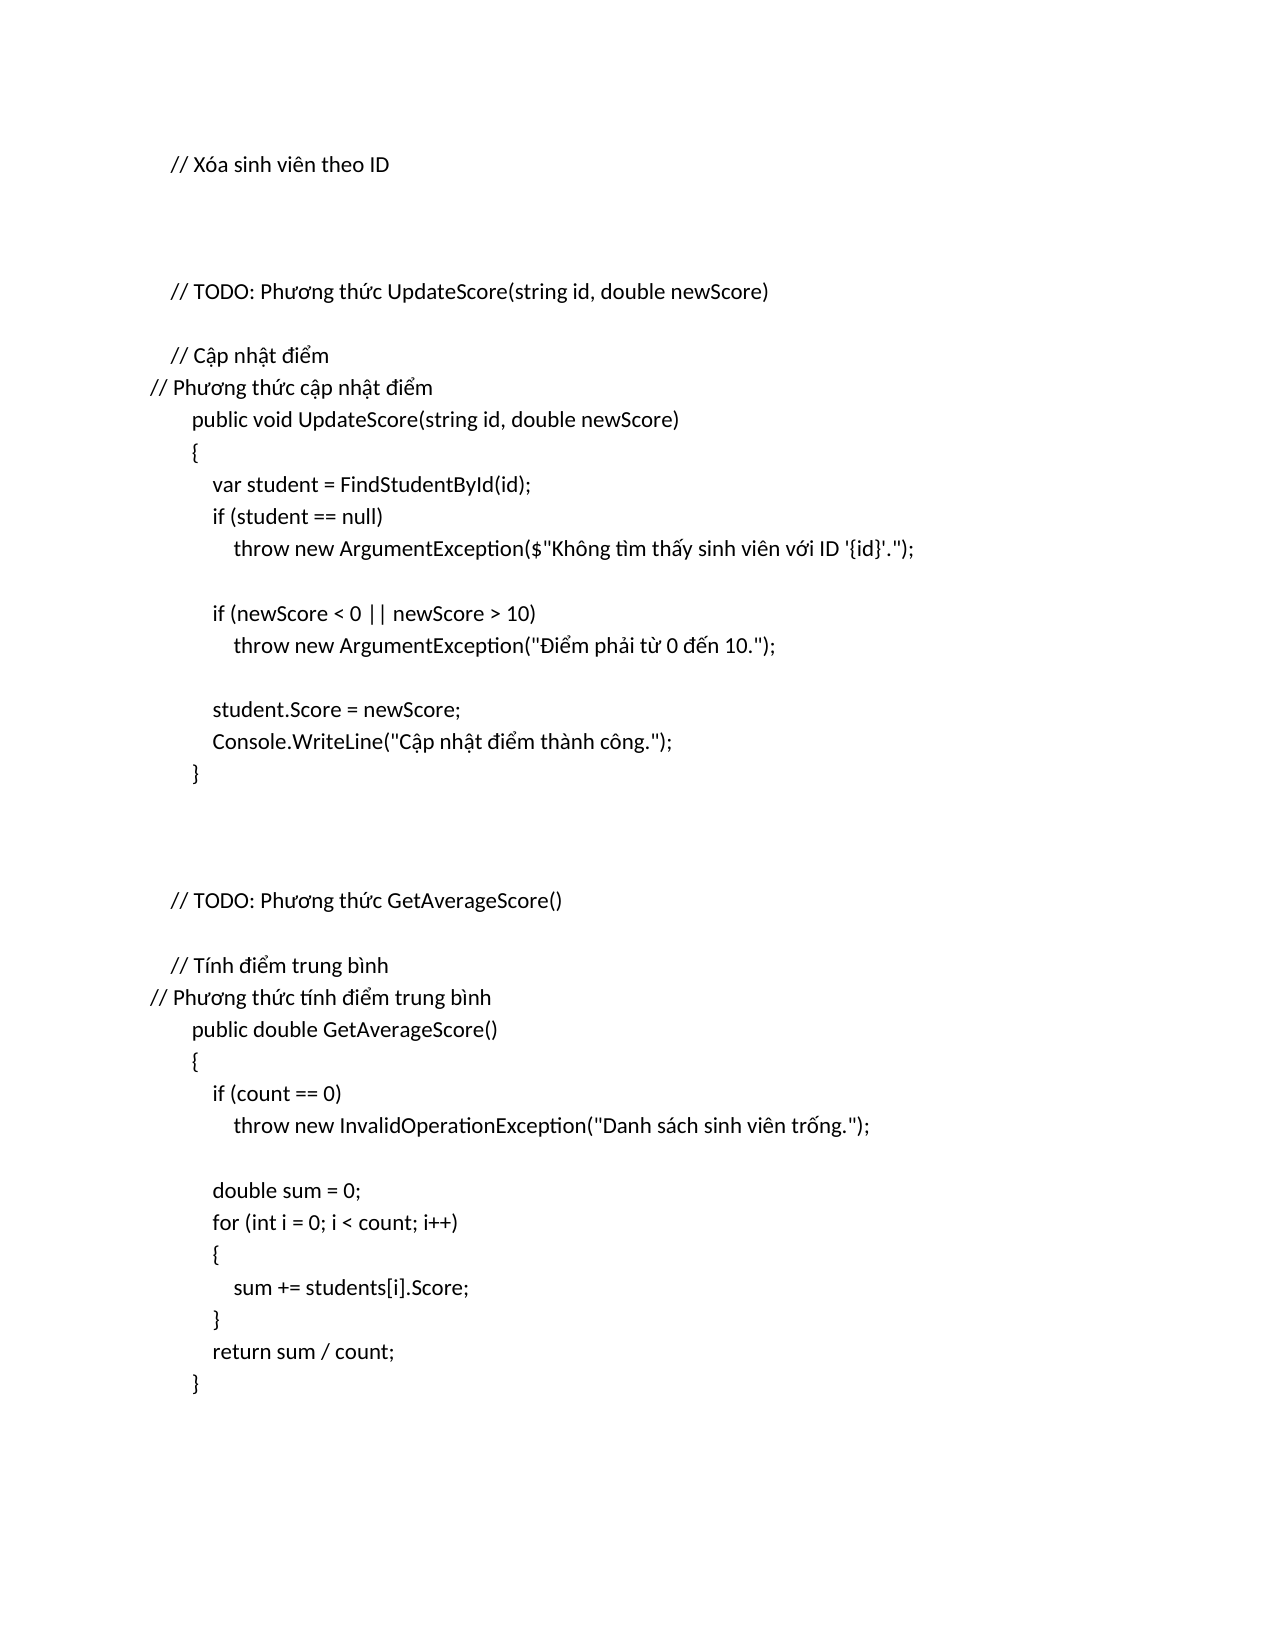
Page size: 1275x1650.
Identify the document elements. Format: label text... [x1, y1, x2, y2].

text // TODO: Phương thức GetAverageScore() [150, 886, 1125, 914]
text } [150, 1305, 1125, 1333]
text public double GetAverageScore() [150, 1015, 1125, 1043]
text // TODO: Phương thức UpdateScore(string id, double newScore) [150, 277, 1125, 305]
text double sum = 0; [150, 1176, 1125, 1204]
text { [150, 1047, 1125, 1075]
text // Phương thức tính điểm trung bình [150, 983, 1125, 1011]
text var student = FindStudentById(id); [150, 470, 1125, 498]
text // Cập nhật điểm [150, 341, 1125, 369]
text throw new ArgumentException("Điểm phải từ 0 đến 10."); [150, 631, 1125, 659]
text sum += students[i].Score; [150, 1273, 1125, 1301]
text { [150, 438, 1125, 466]
text if (count == 0) [150, 1079, 1125, 1107]
text // Xóa sinh viên theo ID [150, 150, 1125, 178]
text student.Score = newScore; [150, 695, 1125, 723]
text if (newScore < 0 || newScore > 10) [150, 599, 1125, 627]
text public void UpdateScore(string id, double newScore) [150, 406, 1125, 433]
text if (student == null) [150, 502, 1125, 530]
text { [150, 1240, 1125, 1268]
text return sum / count; [150, 1337, 1125, 1365]
text // Tính điểm trung bình [150, 951, 1125, 979]
text } [150, 759, 1125, 788]
text } [150, 1369, 1125, 1397]
text throw new ArgumentException($"Không tìm thấy sinh viên với ID '{id}'."); [150, 534, 1125, 562]
text // Phương thức cập nhật điểm [150, 373, 1125, 401]
text throw new InvalidOperationException("Danh sách sinh viên trống."); [150, 1112, 1125, 1140]
text for (int i = 0; i < count; i++) [150, 1208, 1125, 1236]
text Console.WriteLine("Cập nhật điểm thành công."); [150, 727, 1125, 755]
